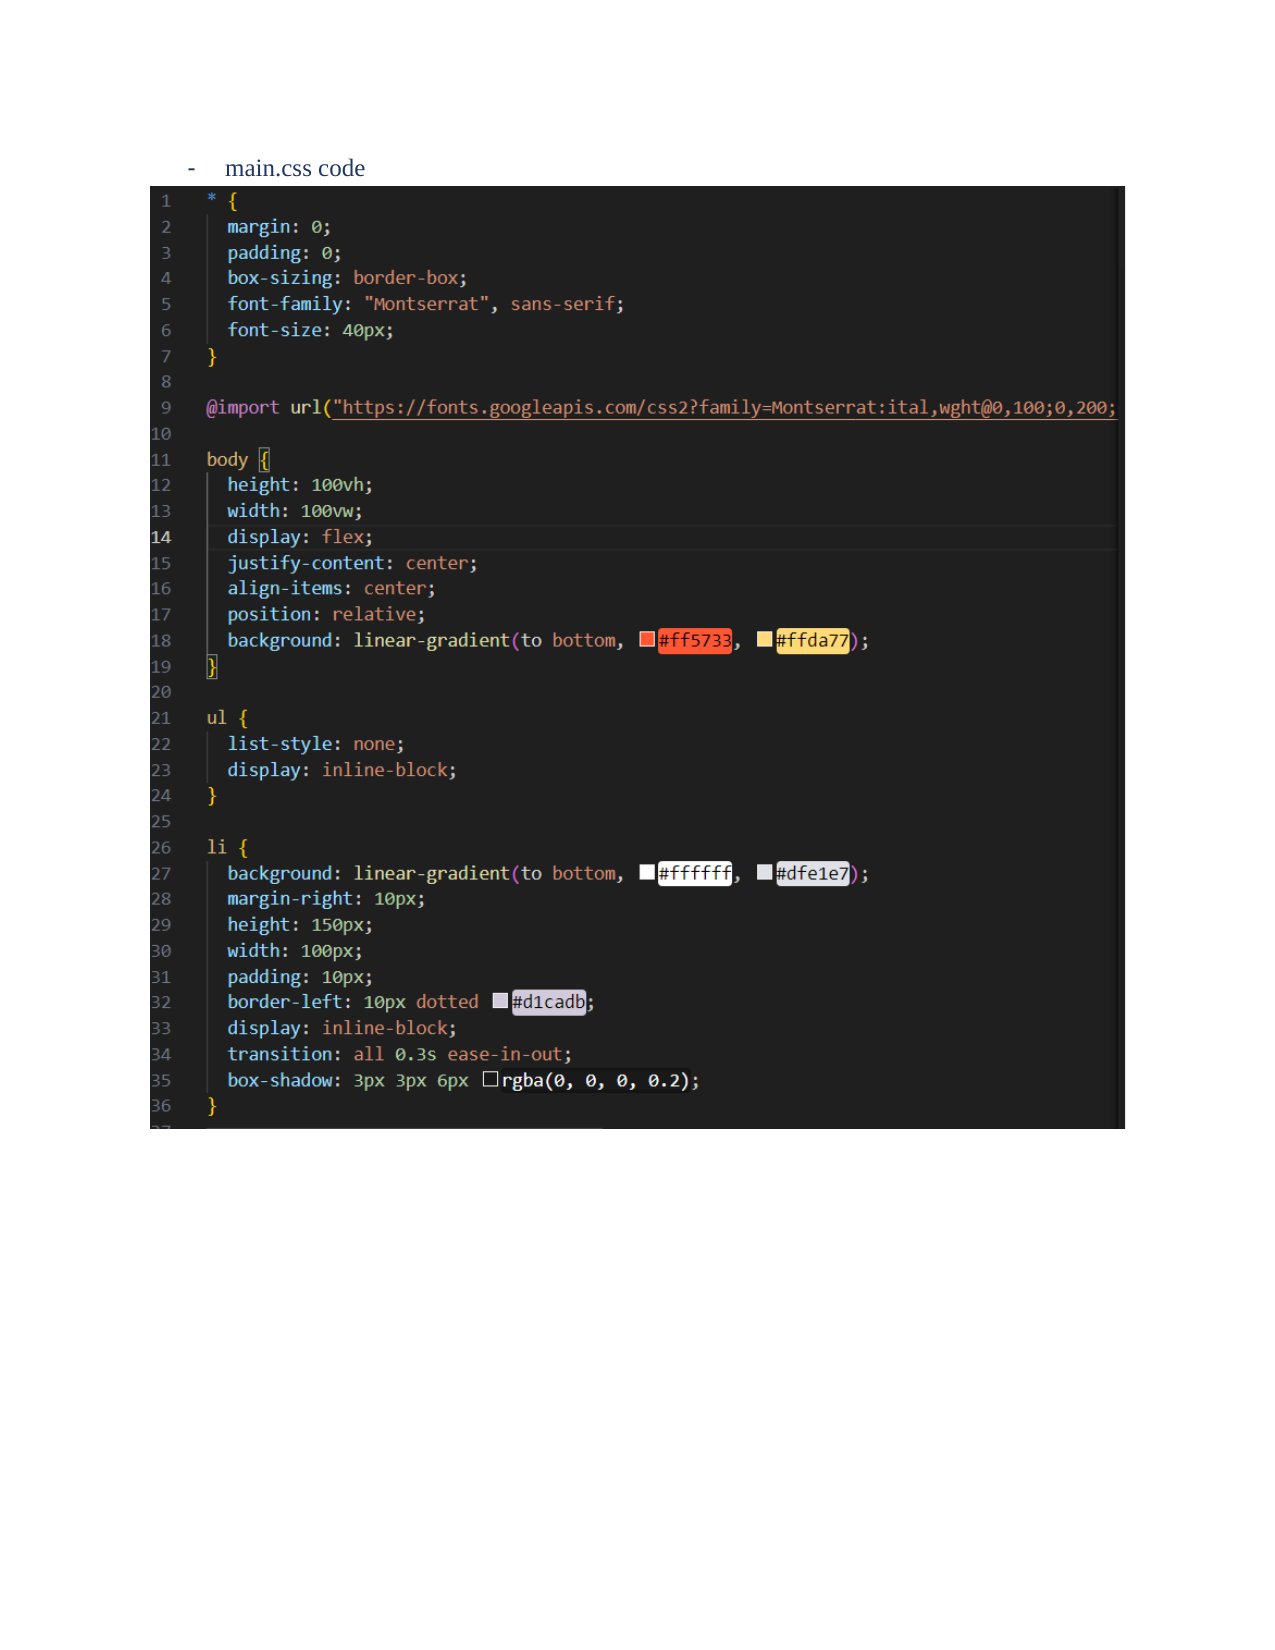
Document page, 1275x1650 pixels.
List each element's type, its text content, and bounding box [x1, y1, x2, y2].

picture [150, 186, 1125, 1129]
subtitle main.css code [187, 150, 1125, 184]
